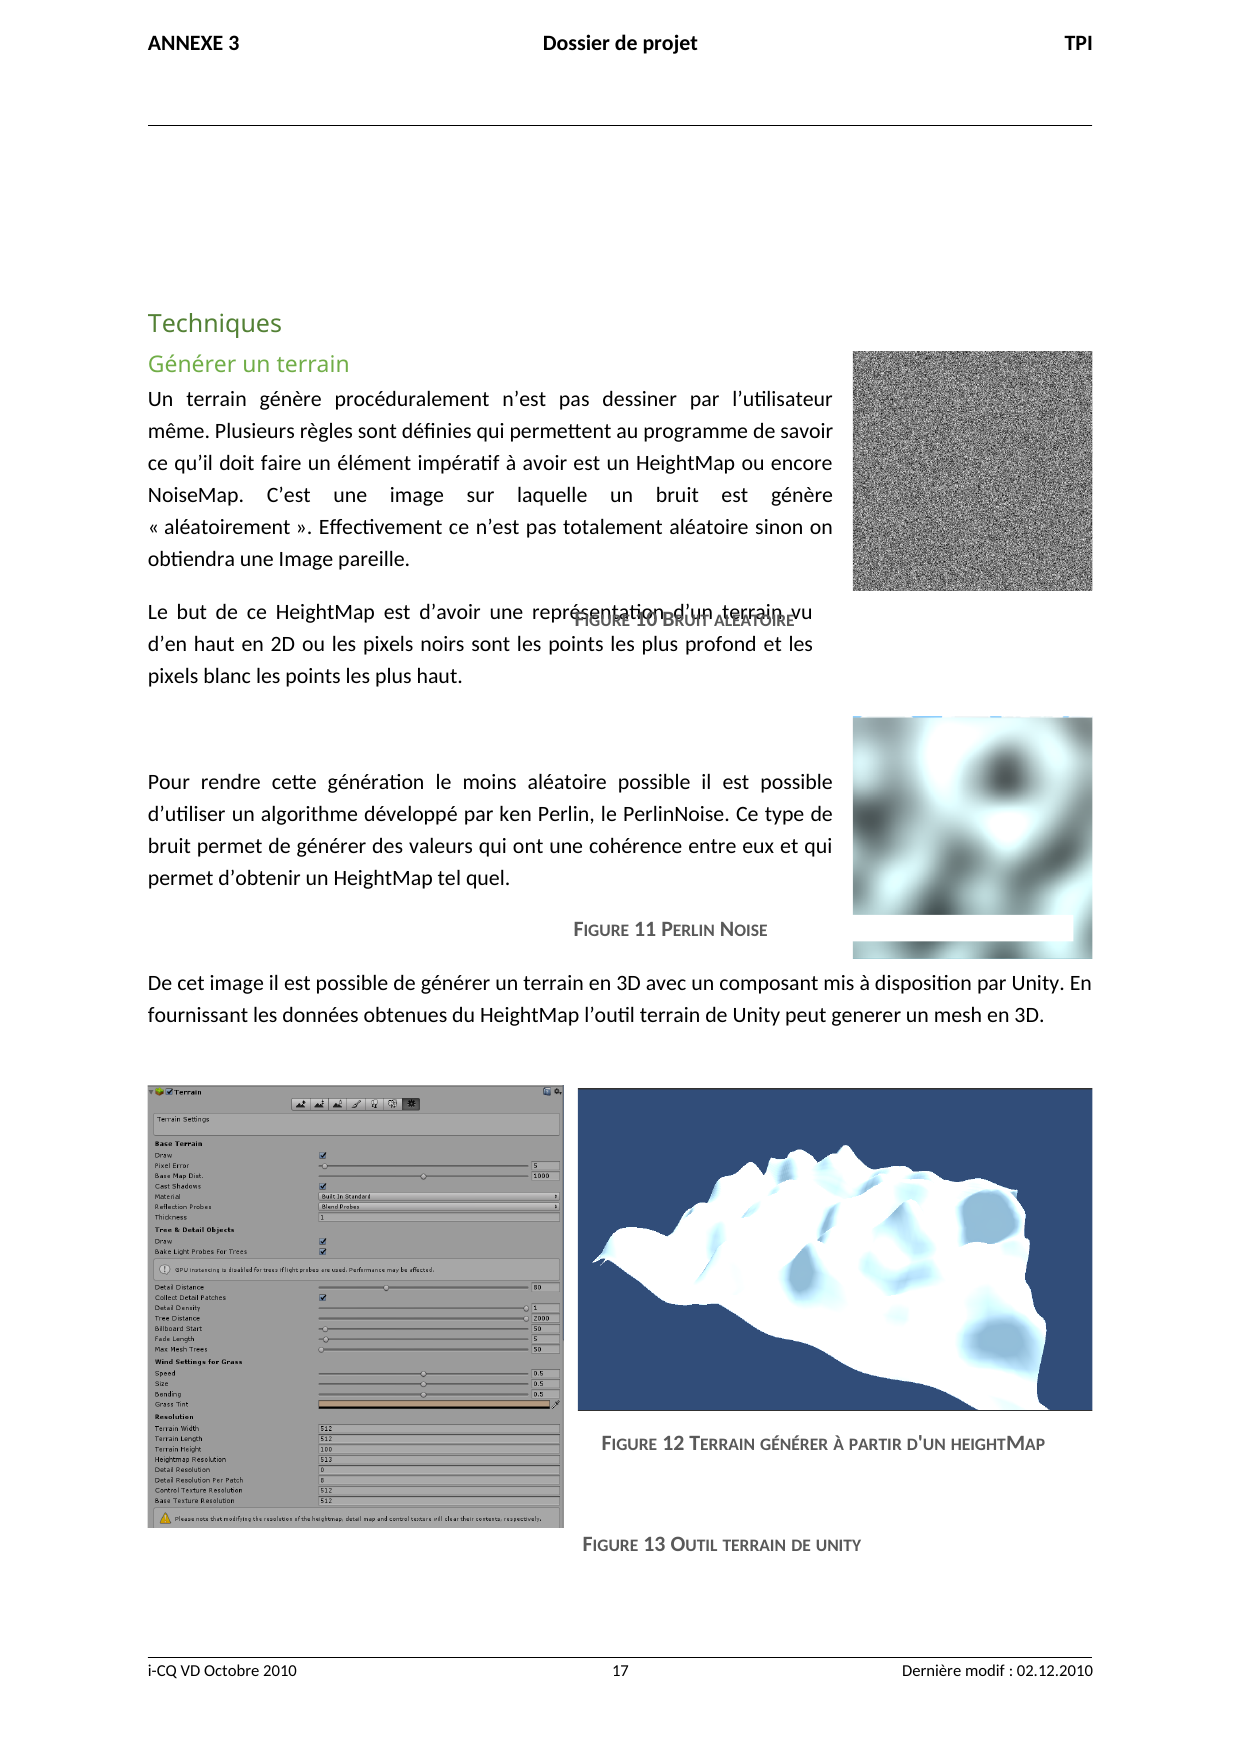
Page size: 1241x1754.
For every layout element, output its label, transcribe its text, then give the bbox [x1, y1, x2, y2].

picture [852, 351, 1093, 591]
picture [147, 1085, 564, 1528]
subtitle Générer un terrain [148, 348, 1092, 379]
text De cet image il est possible de générer un terrain en 3D avec un composant mis à disposition par Unity. En fournissant les données obtenues du HeightMap l’outil terrain de Unity peut generer un mesh en 3D. [148, 969, 1092, 1028]
picture [577, 1088, 1093, 1411]
picture [852, 716, 1093, 959]
text Un terrain génère procéduralement n’est pas dessiner par l’utilisateur même. Plusieurs règles sont définies qui permettent au programme de savoir ce qu’il doit faire un élément impératif à avoir est un HeightMap ou encore NoiseMap. C’est une image sur laquelle un bruit est génère « aléatoirement ». Effectivement ce n’est pas totalement aléatoire sinon on obtiendra une Image pareille. [148, 386, 852, 572]
subtitle Techniques [148, 306, 1092, 340]
text Le but de ce HeightMap est d’avoir une représentation d’un terrain vu d’en haut en 2D ou les pixels noirs sont les points les plus profond et les pixels blanc les points les plus haut. [148, 598, 1092, 689]
text Pour rendre cette génération le moins aléatoire possible il est possible d’utiliser un algorithme développé par ken Perlin, le PerlinNoise. Ce type de bruit permet de générer des valeurs qui ont une cohérence entre eux et qui permet d’obtenir un HeightMap tel quel. [148, 768, 852, 890]
